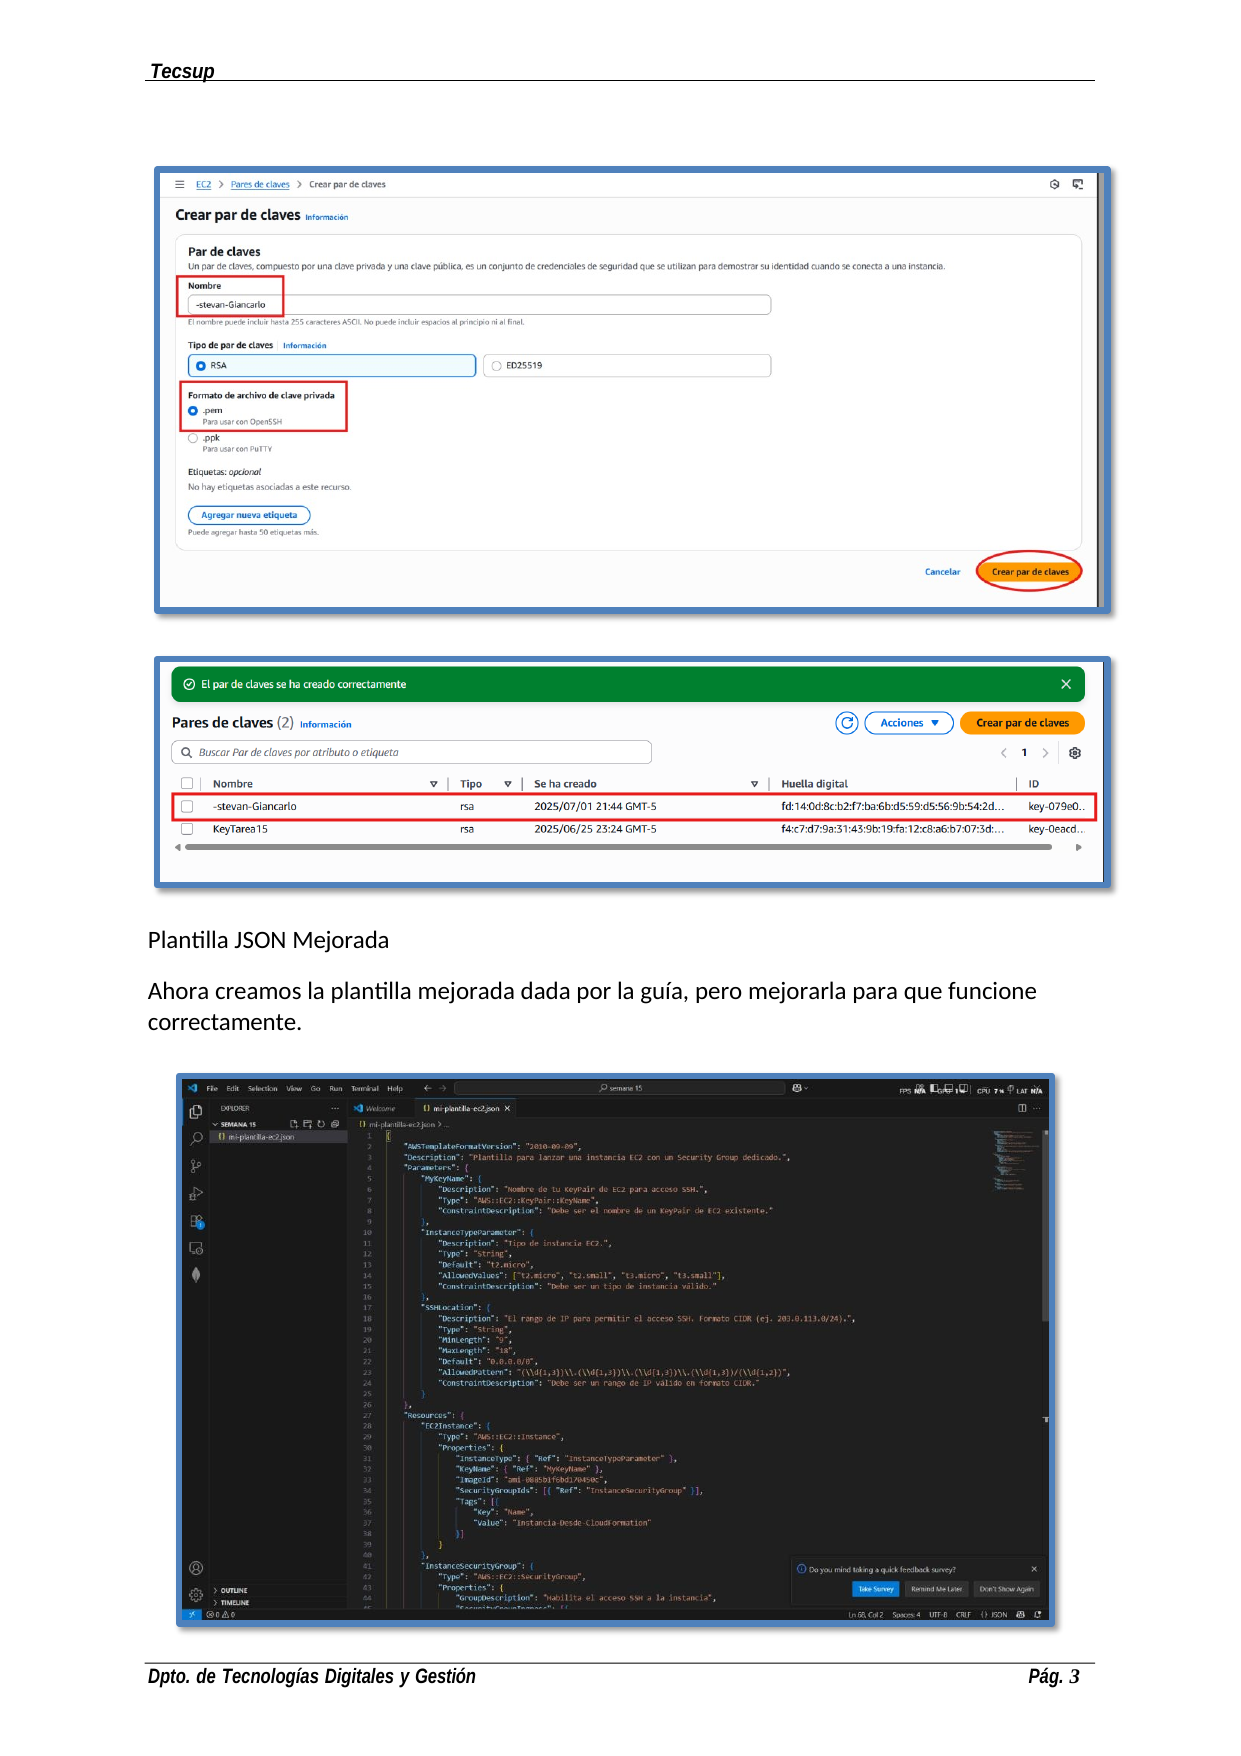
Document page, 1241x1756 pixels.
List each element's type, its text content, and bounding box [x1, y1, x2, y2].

text Plantilla JSON Mejorada [148, 924, 1107, 954]
picture [151, 654, 1122, 900]
picture [151, 164, 1122, 625]
text Ahora creamos la plantilla mejorada dada por la guía, pero mejorarla para que funcione correctamente. [148, 975, 1107, 1036]
picture [174, 1071, 1066, 1638]
